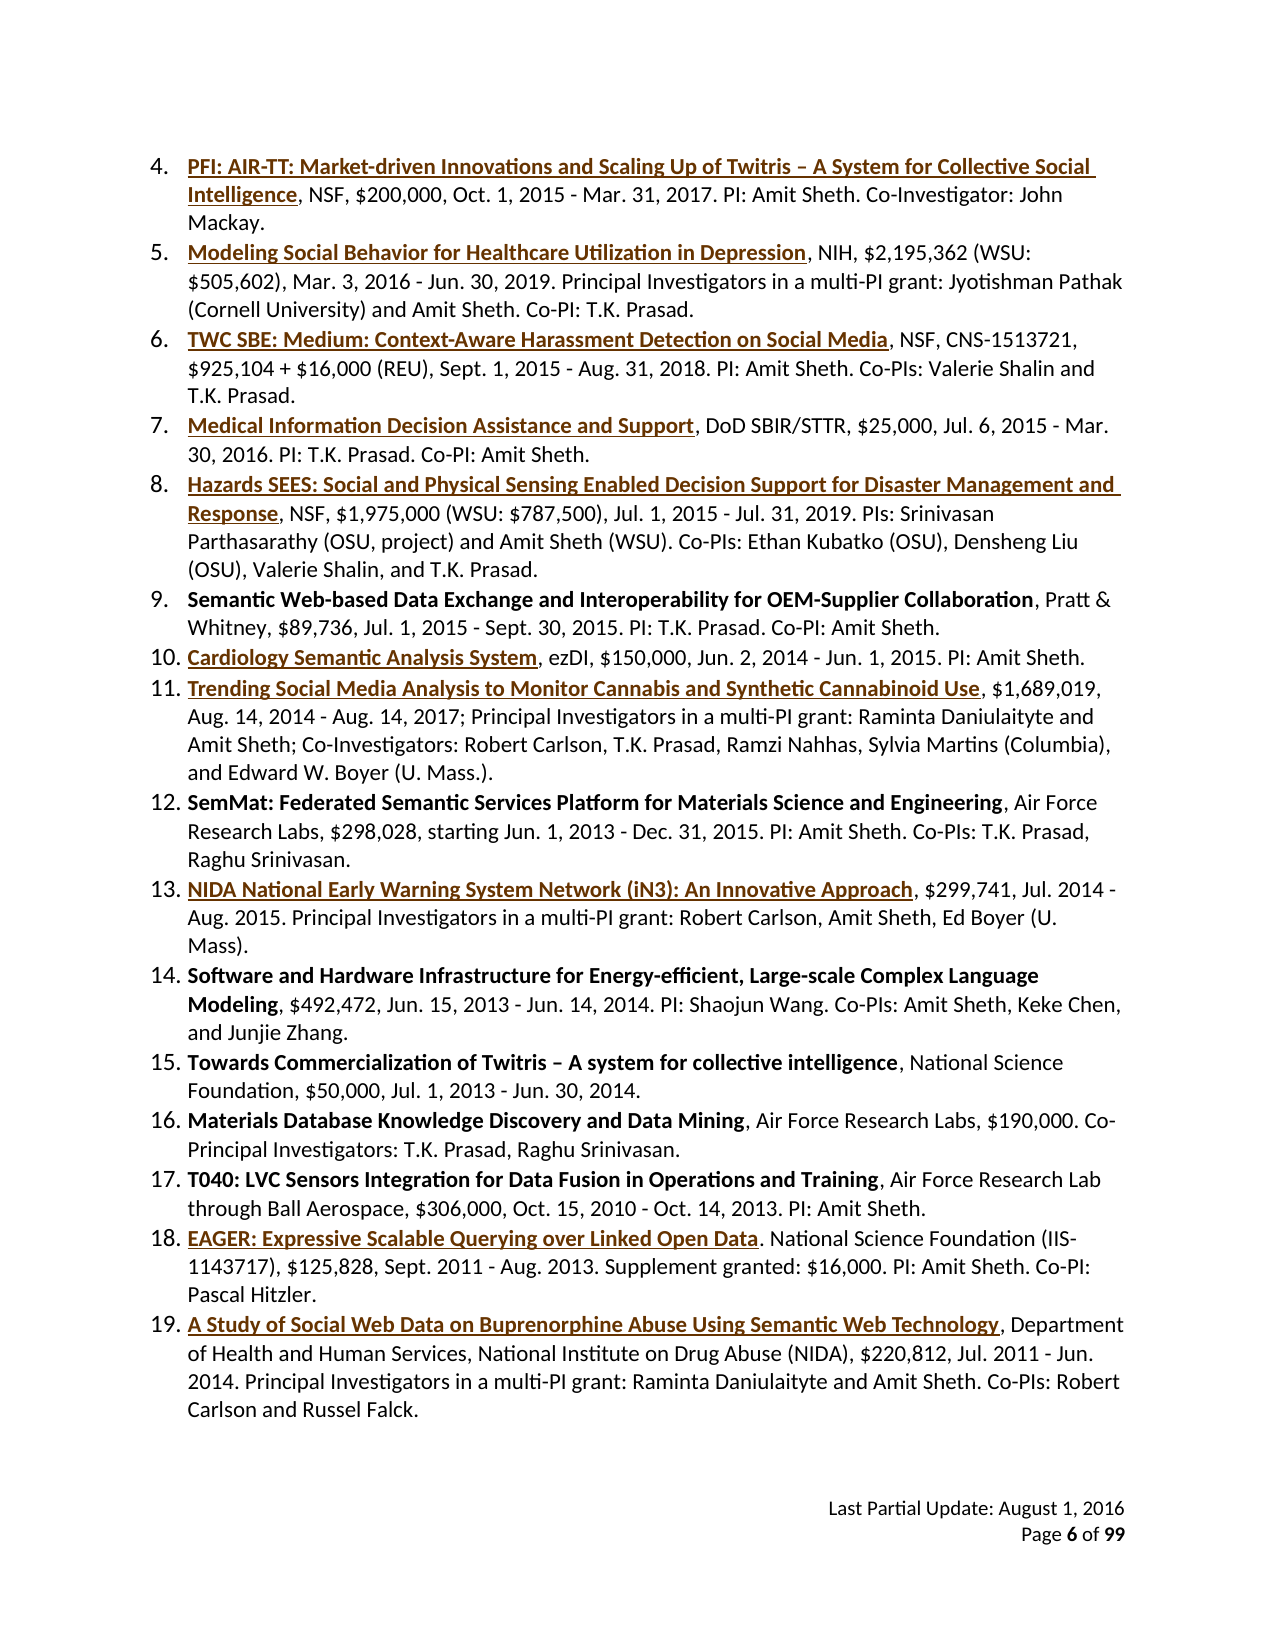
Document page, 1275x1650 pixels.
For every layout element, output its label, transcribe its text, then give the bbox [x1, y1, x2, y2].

list Modeling Social Behavior for Healthcare Utilization in Depression, NIH, $2,195,362 (WSU: $505,602), Mar. 3, 2016 - Jun. 30, 2019. Principal Investigators in a multi-PI grant: Jyotishman Pathak (Cornell University) and Amit Sheth. Co-PI: T.K. Prasad. [150, 237, 1125, 323]
list Semantic Web-based Data Exchange and Interoperability for OEM-Supplier Collaboration, Pratt & Whitney, $89,736, Jul. 1, 2015 - Sept. 30, 2015. PI: T.K. Prasad. Co-PI: Amit Sheth. [150, 583, 1125, 641]
list Hazards SEES: Social and Physical Sensing Enabled Decision Support for Disaster Management and Response, NSF, $1,975,000 (WSU: $787,500), Jul. 1, 2015 - Jul. 31, 2019. PIs: Srinivasan Parthasarathy (OSU, project) and Amit Sheth (WSU). Co-PIs: Ethan Kubatko (OSU), Densheng Liu (OSU), Valerie Shalin, and T.K. Prasad. [150, 468, 1125, 583]
list PFI: AIR-TT: Market-driven Innovations and Scaling Up of Twitris – A System for Collective Social Intelligence, NSF, $200,000, Oct. 1, 2015 - Mar. 31, 2017. PI: Amit Sheth. Co-Investigator: John Mackay. [150, 150, 1125, 237]
list T040: LVC Sensors Integration for Data Fusion in Operations and Training, Air Force Research Lab through Ball Aerospace, $306,000, Oct. 15, 2010 - Oct. 14, 2013. PI: Amit Sheth. [150, 1163, 1125, 1222]
list EAGER: Expressive Scalable Querying over Linked Open Data. National Science Foundation (IIS-1143717), $125,828, Sept. 2011 - Aug. 2013. Supplement granted: $16,000. PI: Amit Sheth. Co-PI: Pascal Hitzler. [150, 1222, 1125, 1308]
list NIDA National Early Warning System Network (iN3): An Innovative Approach, $299,741, Jul. 2014 - Aug. 2015. Principal Investigators in a multi-PI grant: Robert Carlson, Amit Sheth, Ed Boyer (U. Mass). [150, 873, 1125, 959]
list Materials Database Knowledge Discovery and Data Mining, Air Force Research Labs, $190,000. Co-Principal Investigators: T.K. Prasad, Raghu Srinivasan. [150, 1105, 1125, 1163]
list Trending Social Media Analysis to Monitor Cannabis and Synthetic Cannabinoid Use, $1,689,019, Aug. 14, 2014 - Aug. 14, 2017; Principal Investigators in a multi-PI grant: Raminta Daniulaityte and Amit Sheth; Co-Investigators: Robert Carlson, T.K. Prasad, Ramzi Nahhas, Sylvia Martins (Columbia), and Edward W. Boyer (U. Mass.). [150, 672, 1125, 786]
list Towards Commercialization of Twitris – A system for collective intelligence, National Science Foundation, $50,000, Jul. 1, 2013 - Jun. 30, 2014. [150, 1046, 1125, 1105]
list Software and Hardware Infrastructure for Energy-efficient, Large-scale Complex Language Modeling, $492,472, Jun. 15, 2013 - Jun. 14, 2014. PI: Shaojun Wang. Co-PIs: Amit Sheth, Keke Chen, and Junjie Zhang. [150, 959, 1125, 1046]
list TWC SBE: Medium: Context-Aware Harassment Detection on Social Media, NSF, CNS-1513721, $925,104 + $16,000 (REU), Sept. 1, 2015 - Aug. 31, 2018. PI: Amit Sheth. Co-PIs: Valerie Shalin and T.K. Prasad. [150, 323, 1125, 410]
list Cardiology Semantic Analysis System, ezDI, $150,000, Jun. 2, 2014 - Jun. 1, 2015. PI: Amit Sheth. [150, 641, 1125, 672]
list SemMat: Federated Semantic Services Platform for Materials Science and Engineering, Air Force Research Labs, $298,028, starting Jun. 1, 2013 - Dec. 31, 2015. PI: Amit Sheth. Co-PIs: T.K. Prasad, Raghu Srinivasan. [150, 786, 1125, 873]
list A Study of Social Web Data on Buprenorphine Abuse Using Semantic Web Technology, Department of Health and Human Services, National Institute on Drug Abuse (NIDA), $220,812, Jul. 2011 - Jun. 2014. Principal Investigators in a multi-PI grant: Raminta Daniulaityte and Amit Sheth. Co-PIs: Robert Carlson and Russel Falck. [150, 1308, 1125, 1423]
list Medical Information Decision Assistance and Support, DoD SBIR/STTR, $25,000, Jul. 6, 2015 - Mar. 30, 2016. PI: T.K. Prasad. Co-PI: Amit Sheth. [150, 410, 1125, 468]
